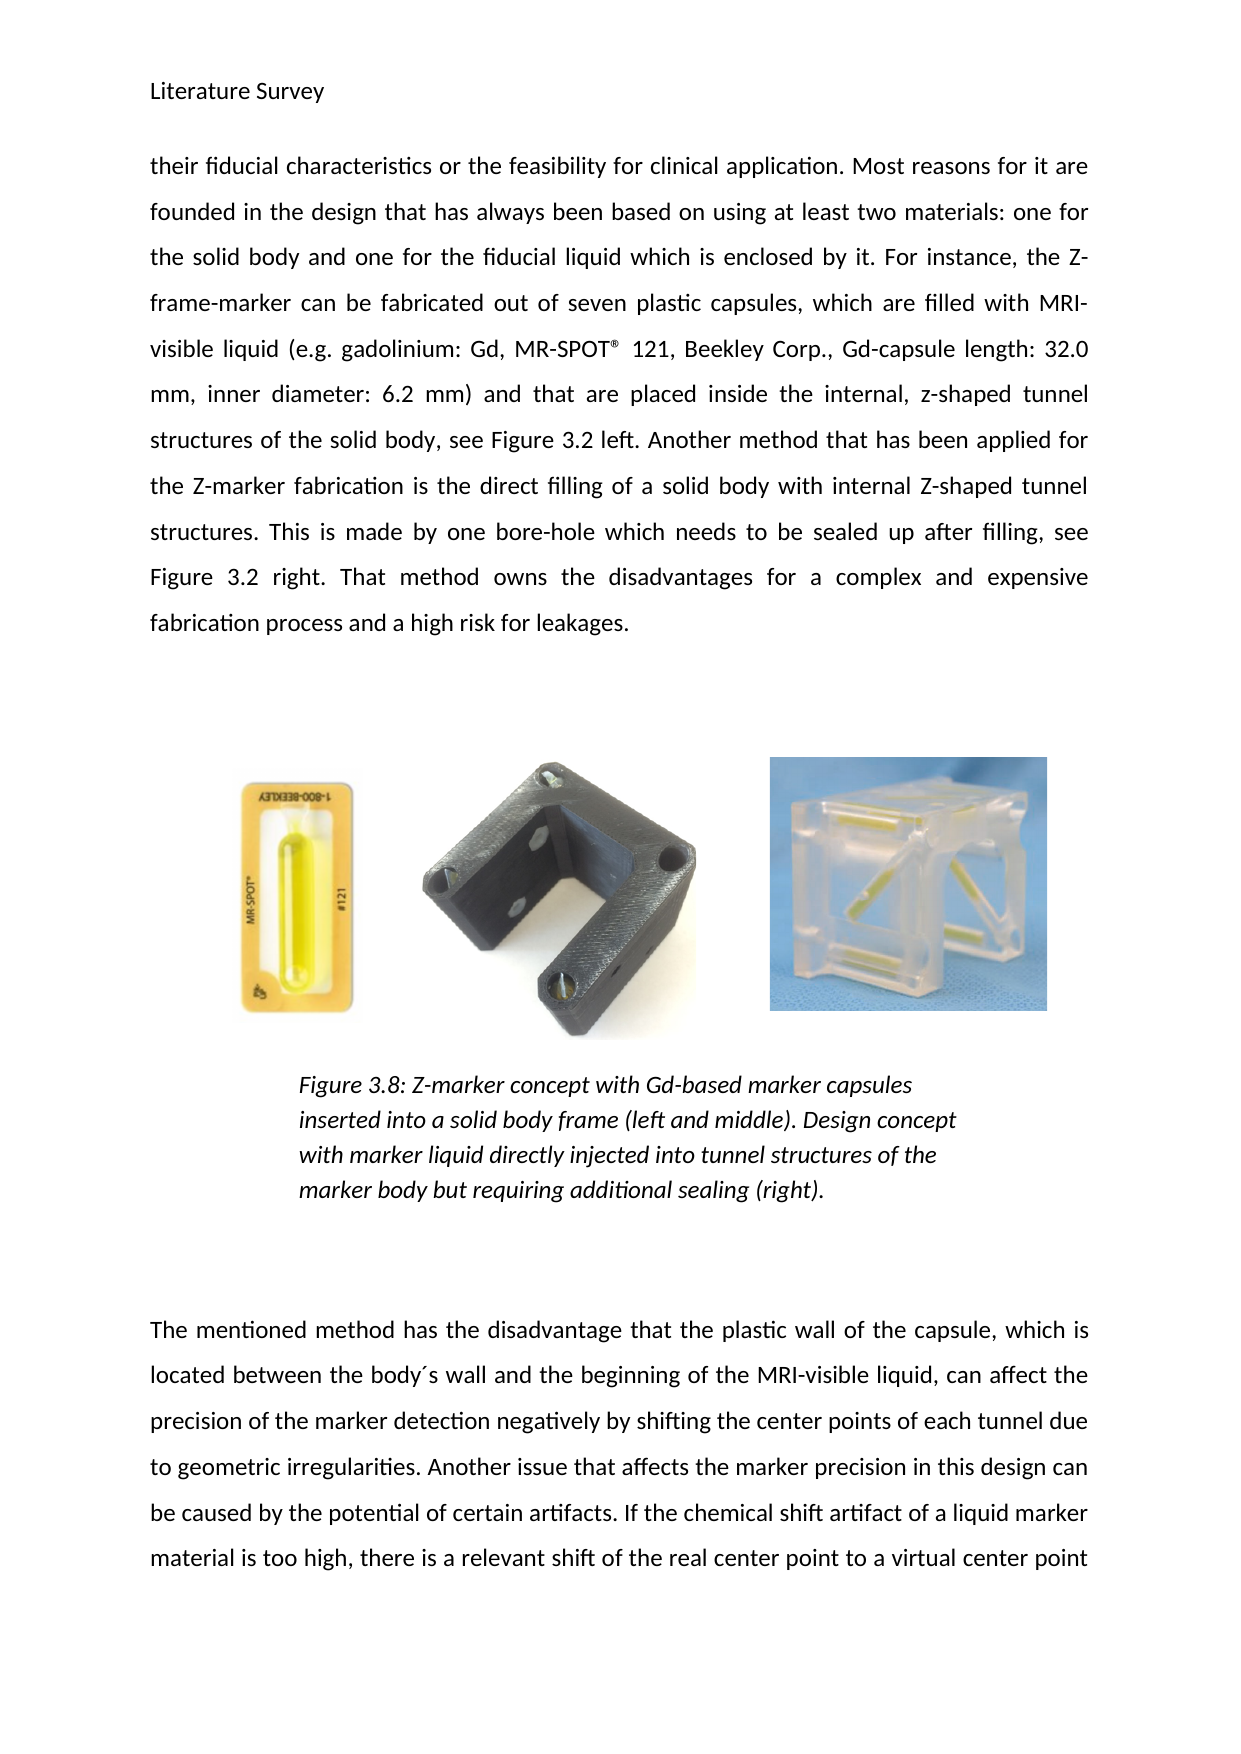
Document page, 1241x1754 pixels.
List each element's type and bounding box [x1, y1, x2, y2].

text [150, 150, 1090, 638]
picture [404, 757, 697, 1041]
text [150, 1314, 1090, 1573]
picture [233, 769, 362, 1022]
